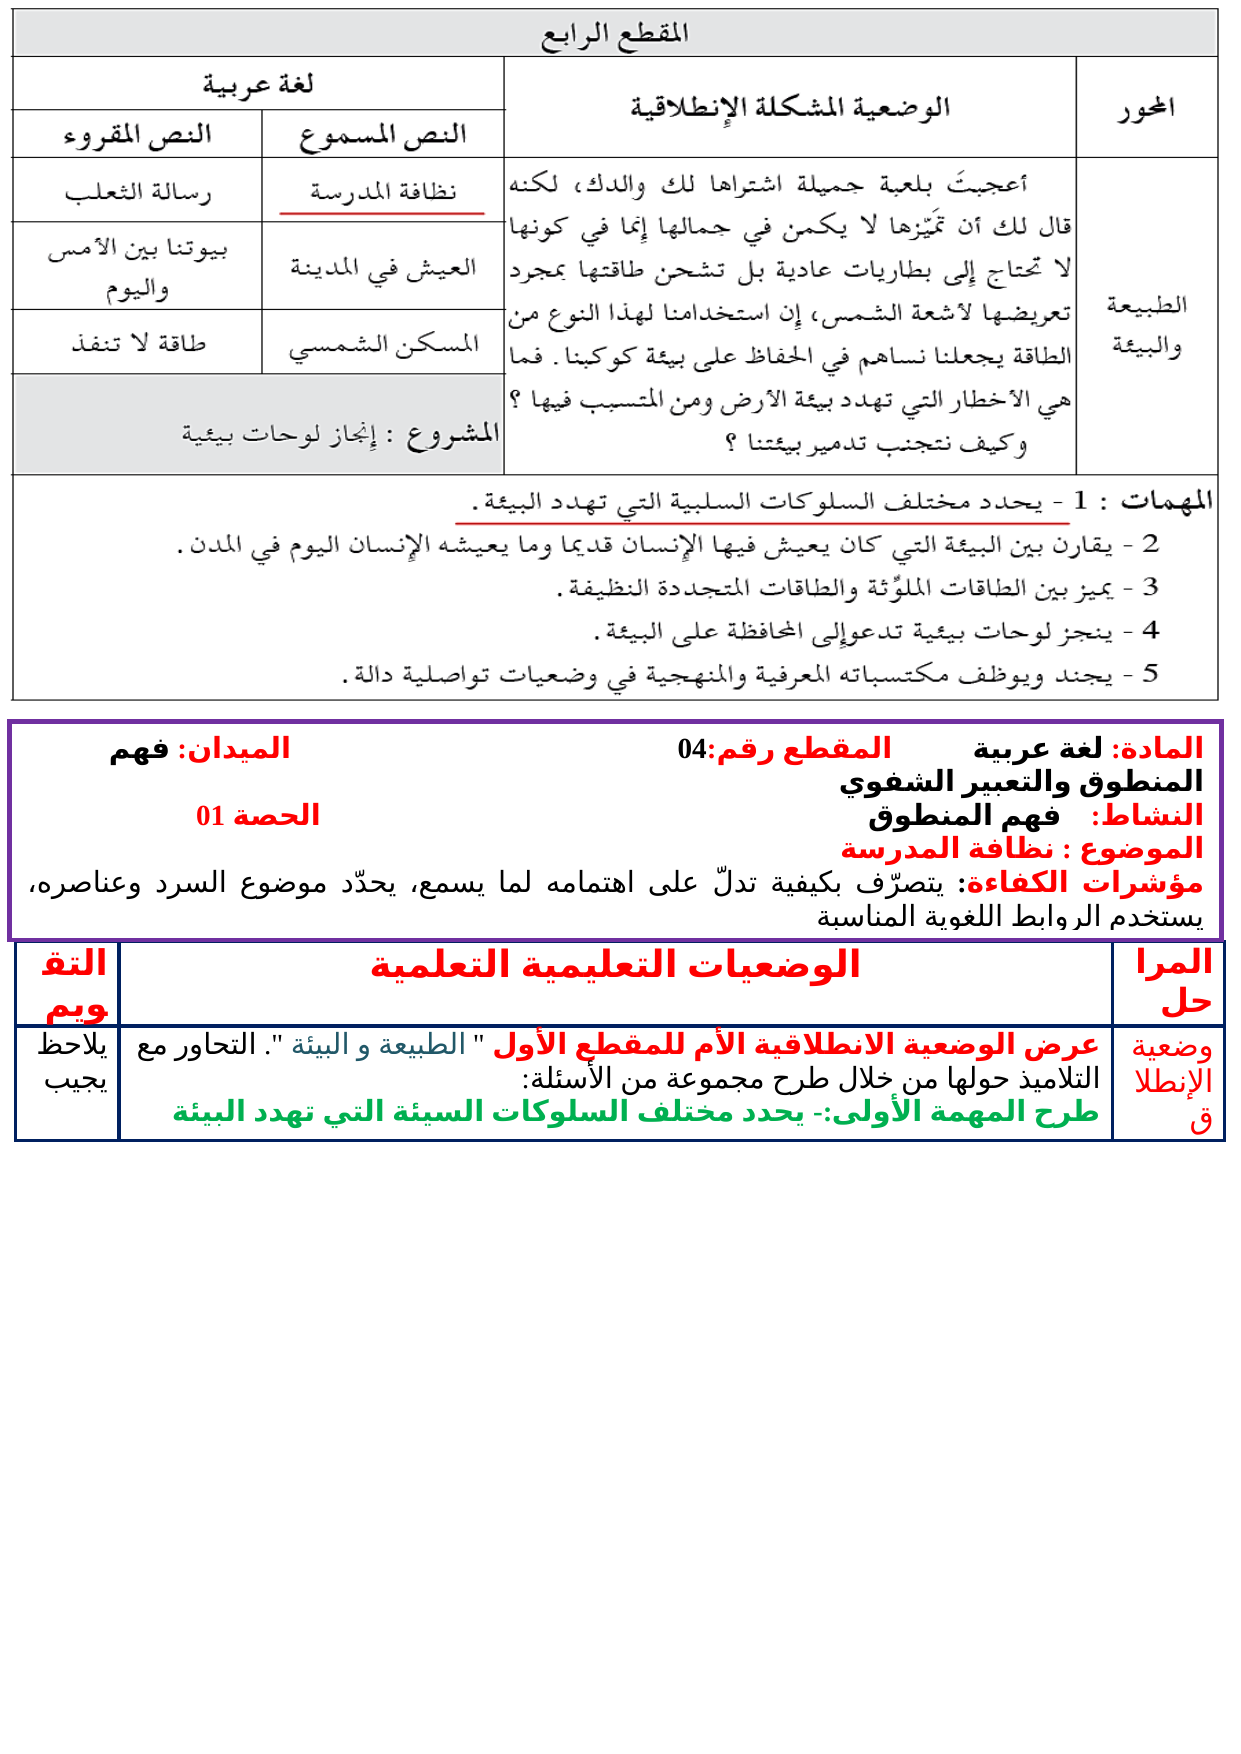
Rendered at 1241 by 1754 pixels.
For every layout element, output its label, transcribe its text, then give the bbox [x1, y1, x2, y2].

picture [7, 6, 1223, 704]
table_header المراحل [1114, 943, 1223, 1024]
table_header التقويم [17, 943, 117, 1024]
table_cell عرض الوضعية الانطلاقية الأم للمقطع الأول " الطبيعة و البيئة ". التحاور مع التلاميذ حولها من خلال طرح مجموعة من الأسئلة: طرح المهمة الأولى:- يحدد مختلف السلوكات السيئة التي تهدد البيئة [121, 1028, 1111, 1139]
table_header الوضعيات التعليمية التعلمية [121, 943, 1111, 1024]
table_cell يلاحظ يجيب [17, 1028, 117, 1139]
table_cell وضعية الإنطلاق [1114, 1028, 1223, 1139]
